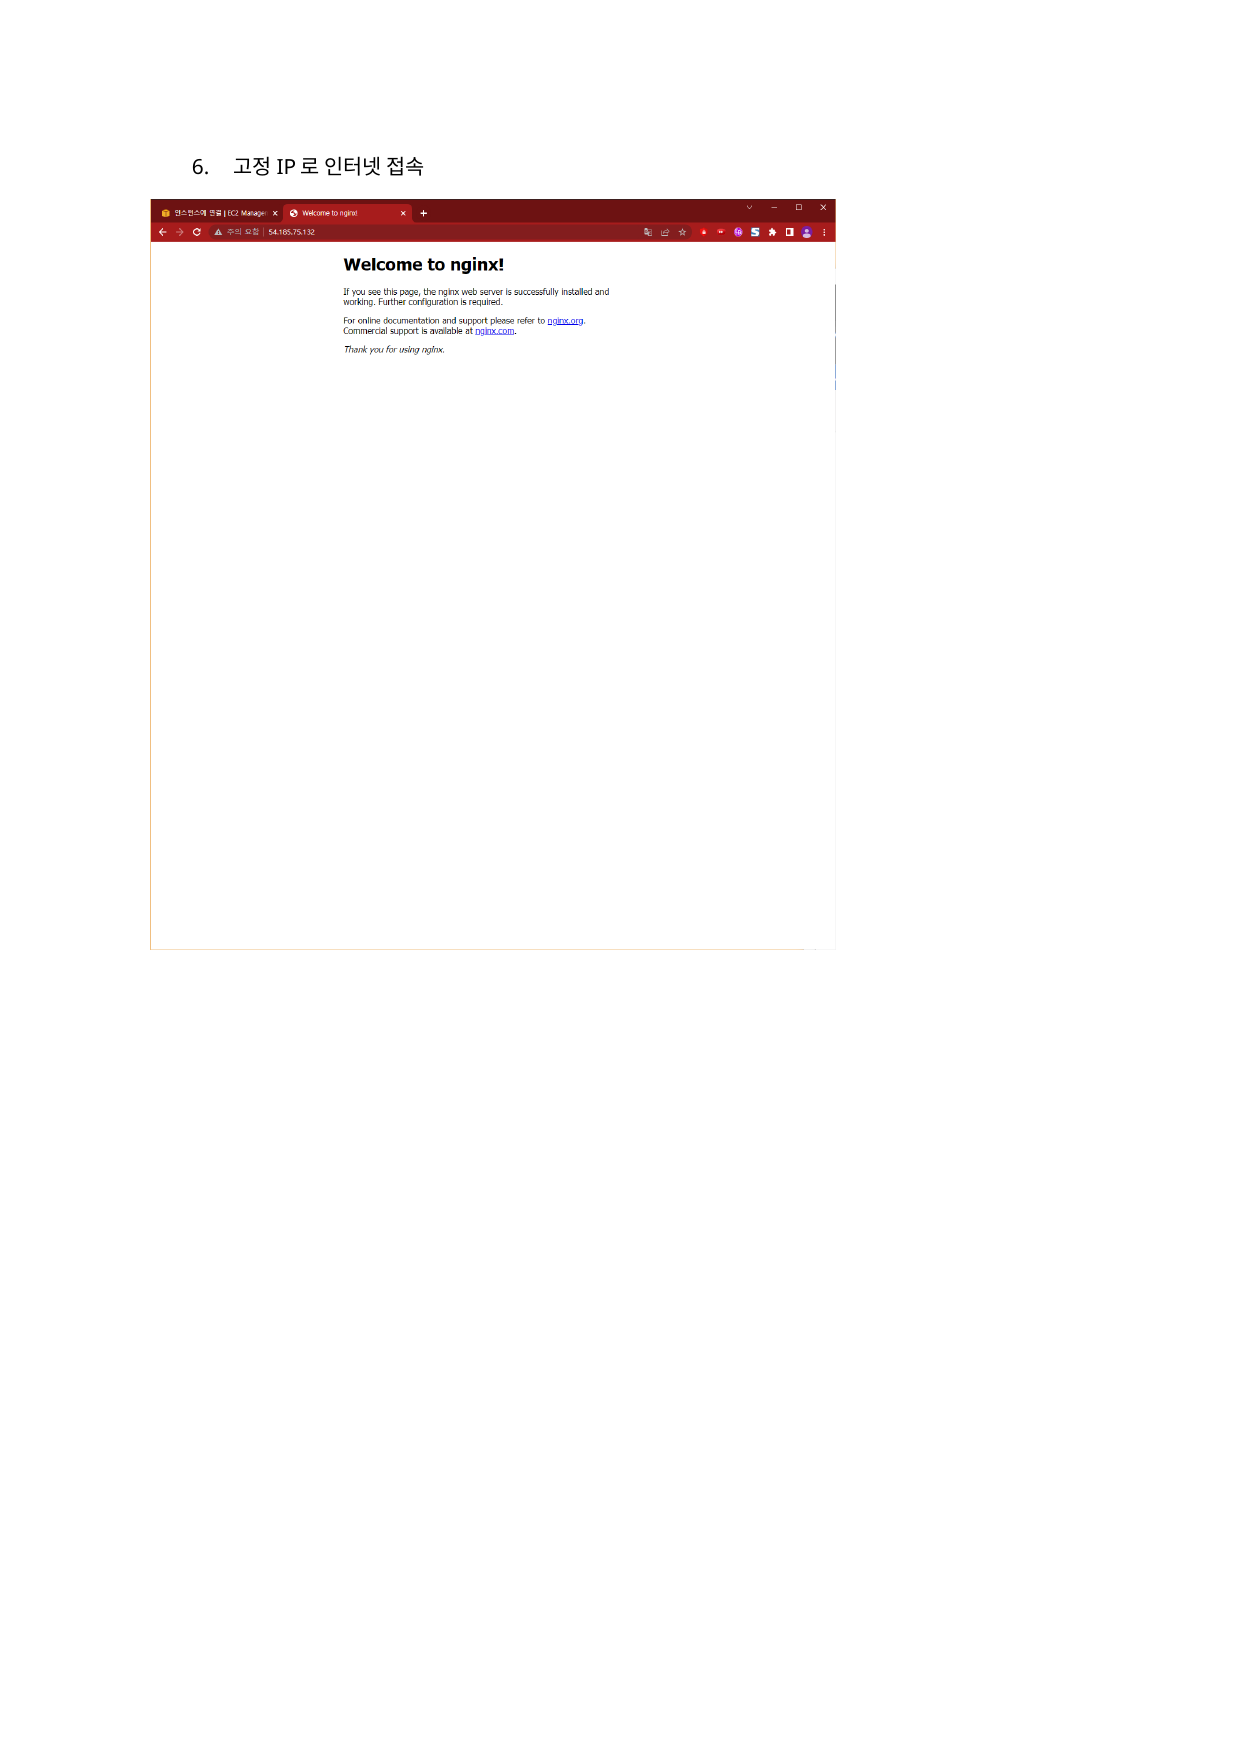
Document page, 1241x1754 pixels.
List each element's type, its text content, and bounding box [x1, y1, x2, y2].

picture [150, 199, 836, 950]
subtitle 고정 IP로 인터넷 접속 [192, 150, 1090, 180]
